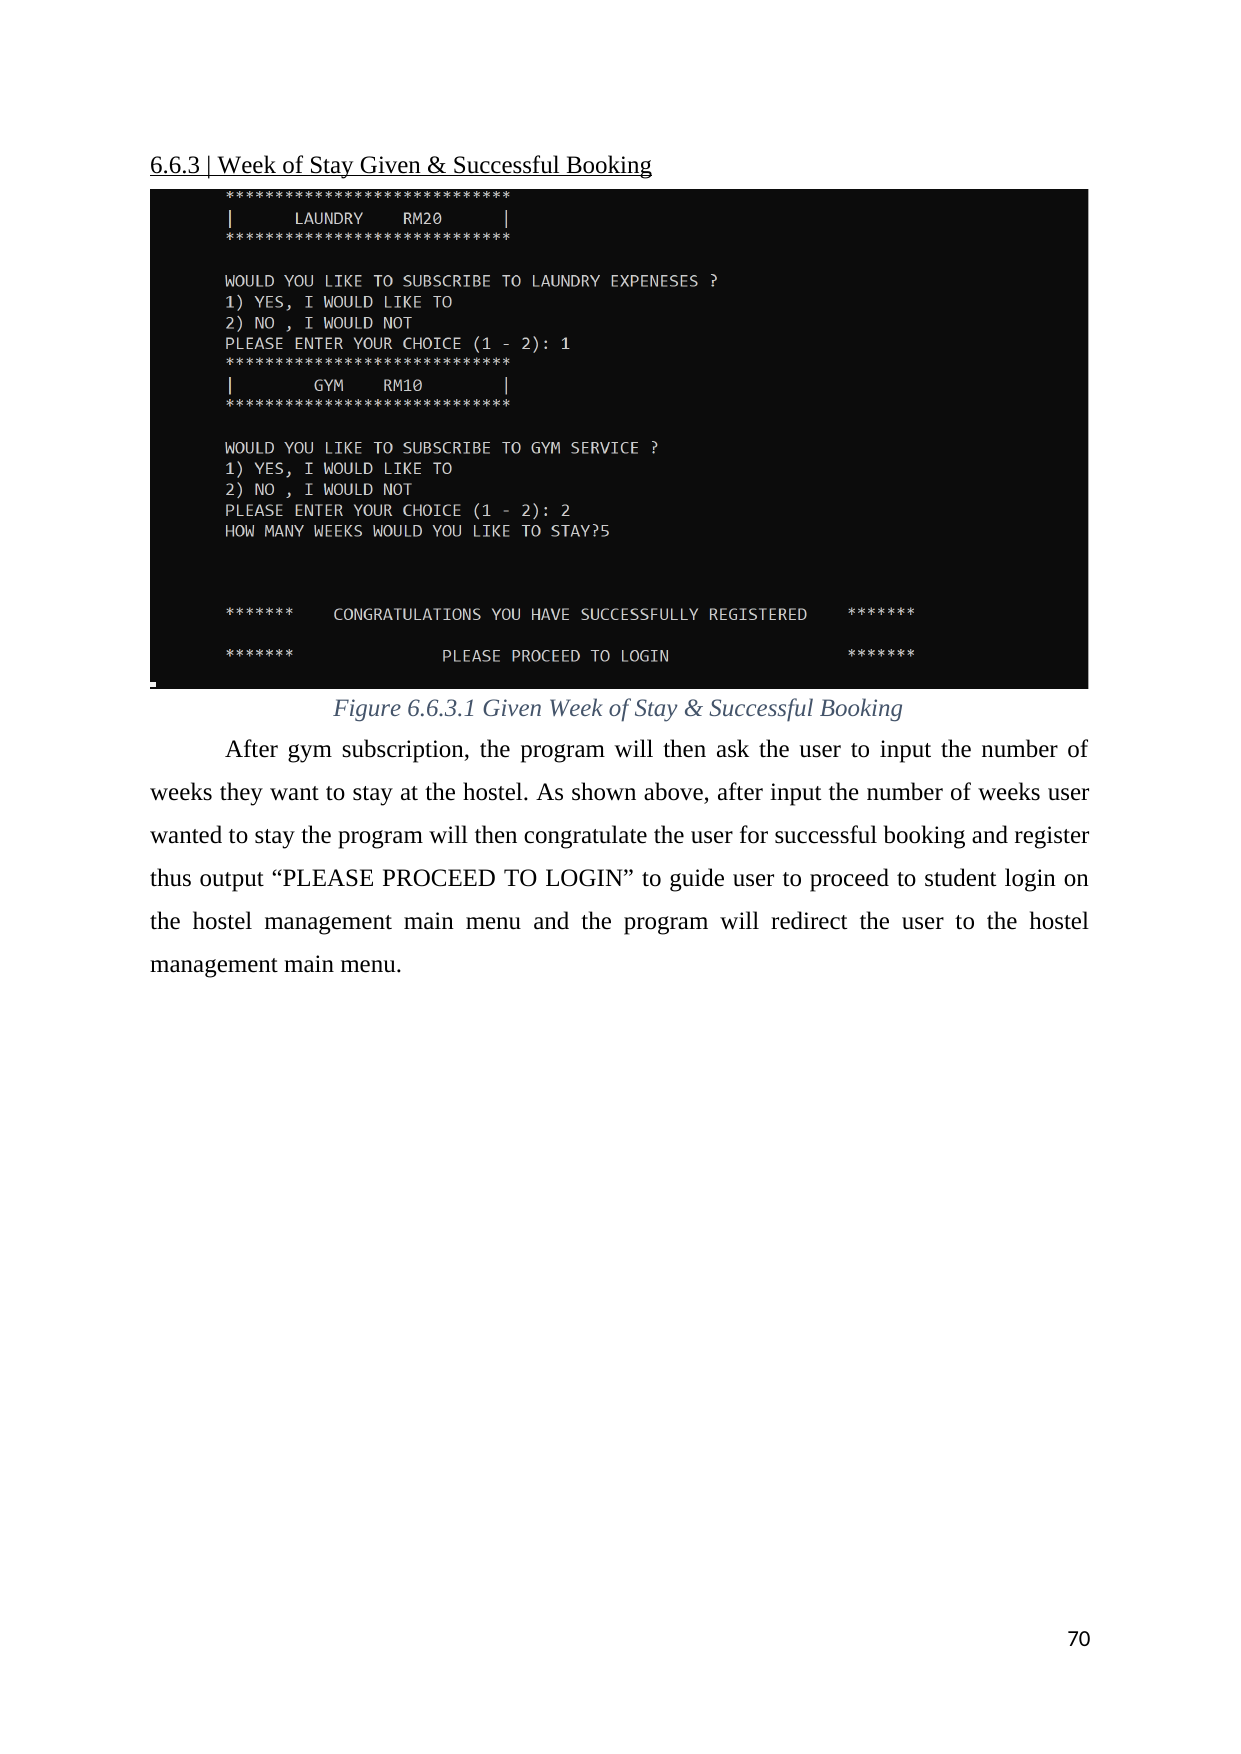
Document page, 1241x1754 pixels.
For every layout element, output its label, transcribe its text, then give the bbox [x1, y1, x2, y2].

text 6.6.3 | Week of Stay Given & Successful Booking [150, 150, 1090, 179]
picture [150, 189, 1089, 689]
